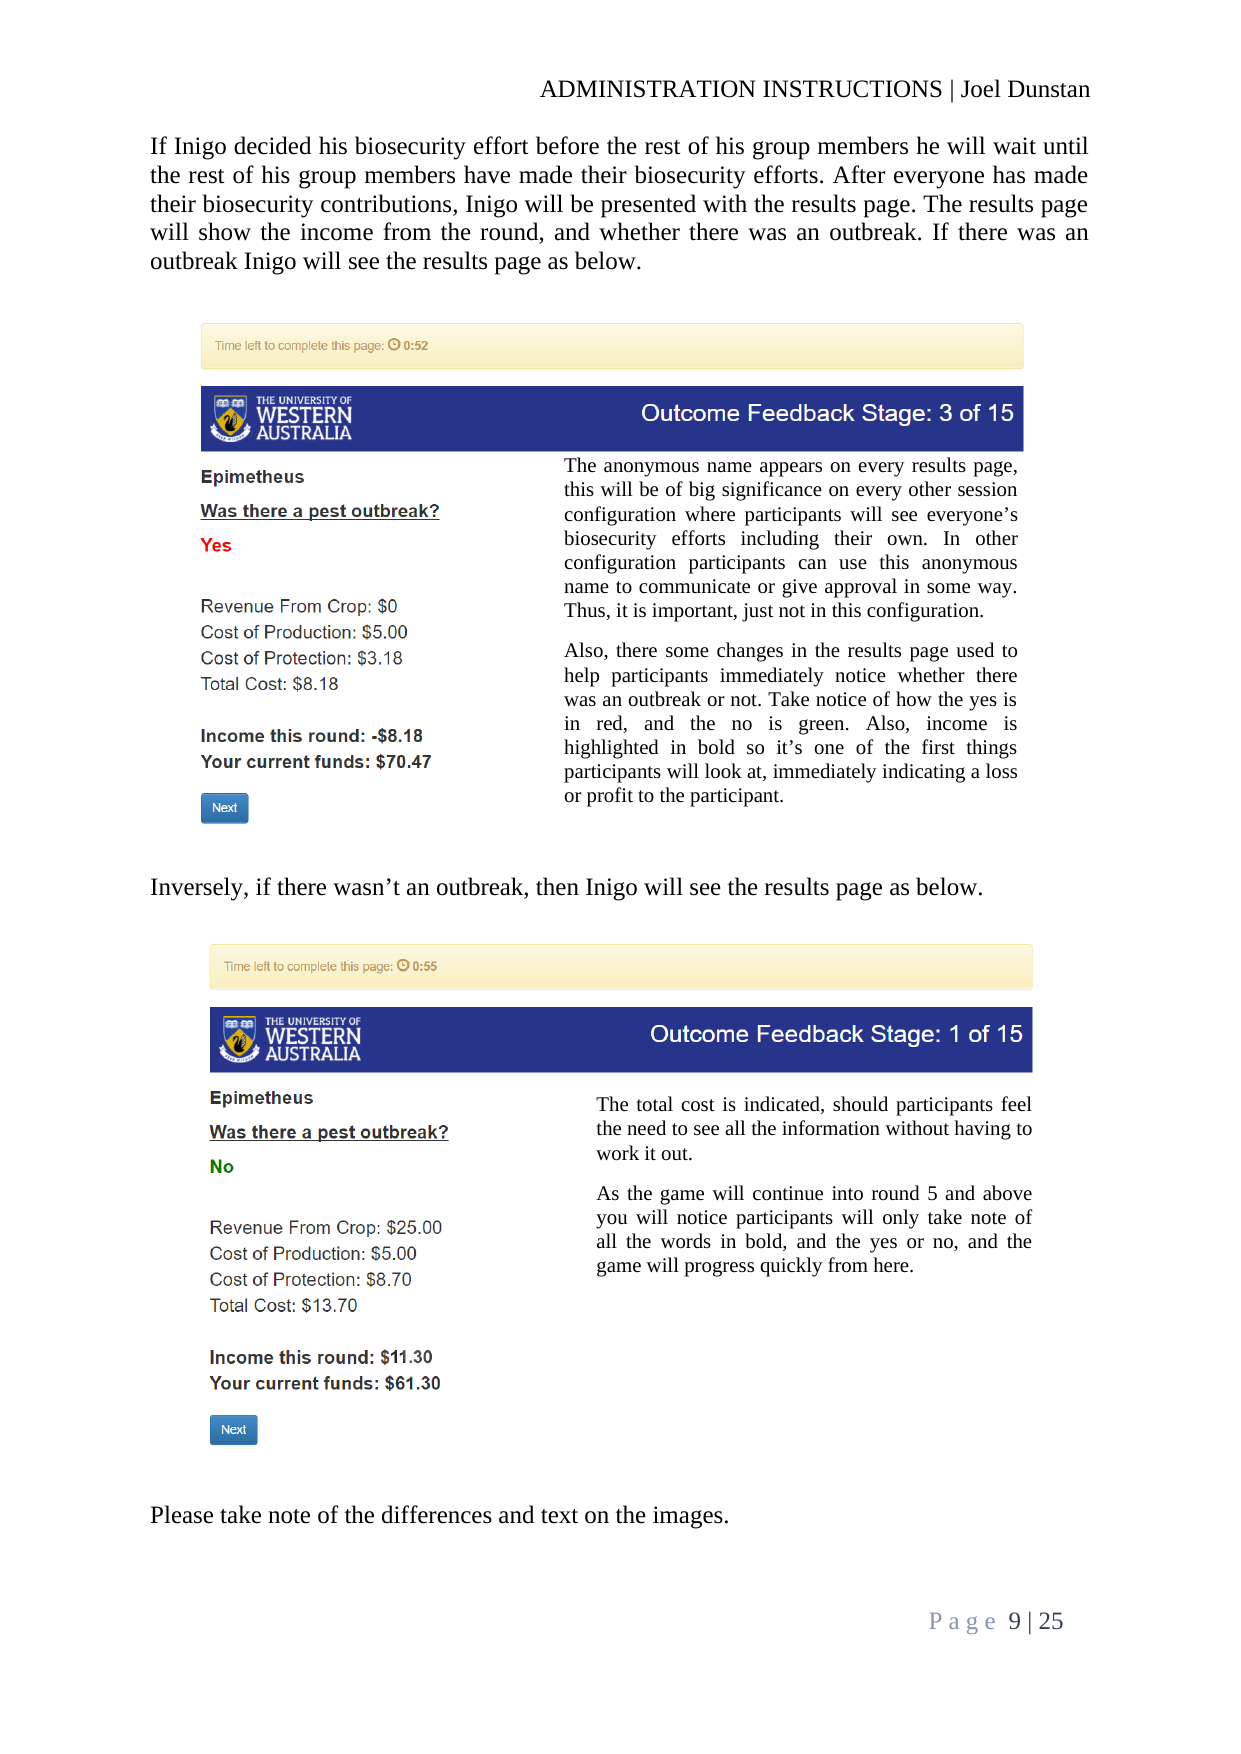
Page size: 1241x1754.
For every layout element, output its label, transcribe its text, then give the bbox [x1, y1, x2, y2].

picture [141, 290, 1082, 856]
picture [150, 917, 1091, 1484]
text Please take note of the differences and text on the images. [150, 1500, 1090, 1528]
text If Inigo decided his biosecurity effort before the rest of his group members he will wait until the rest of his group members have made their biosecurity efforts. After everyone has made their biosecurity contributions, Inigo will be presented with the results page. The results page will show the income from the round, and whether there was an outbreak. If there was an outbreak Inigo will see the results page as below. [150, 131, 1090, 275]
